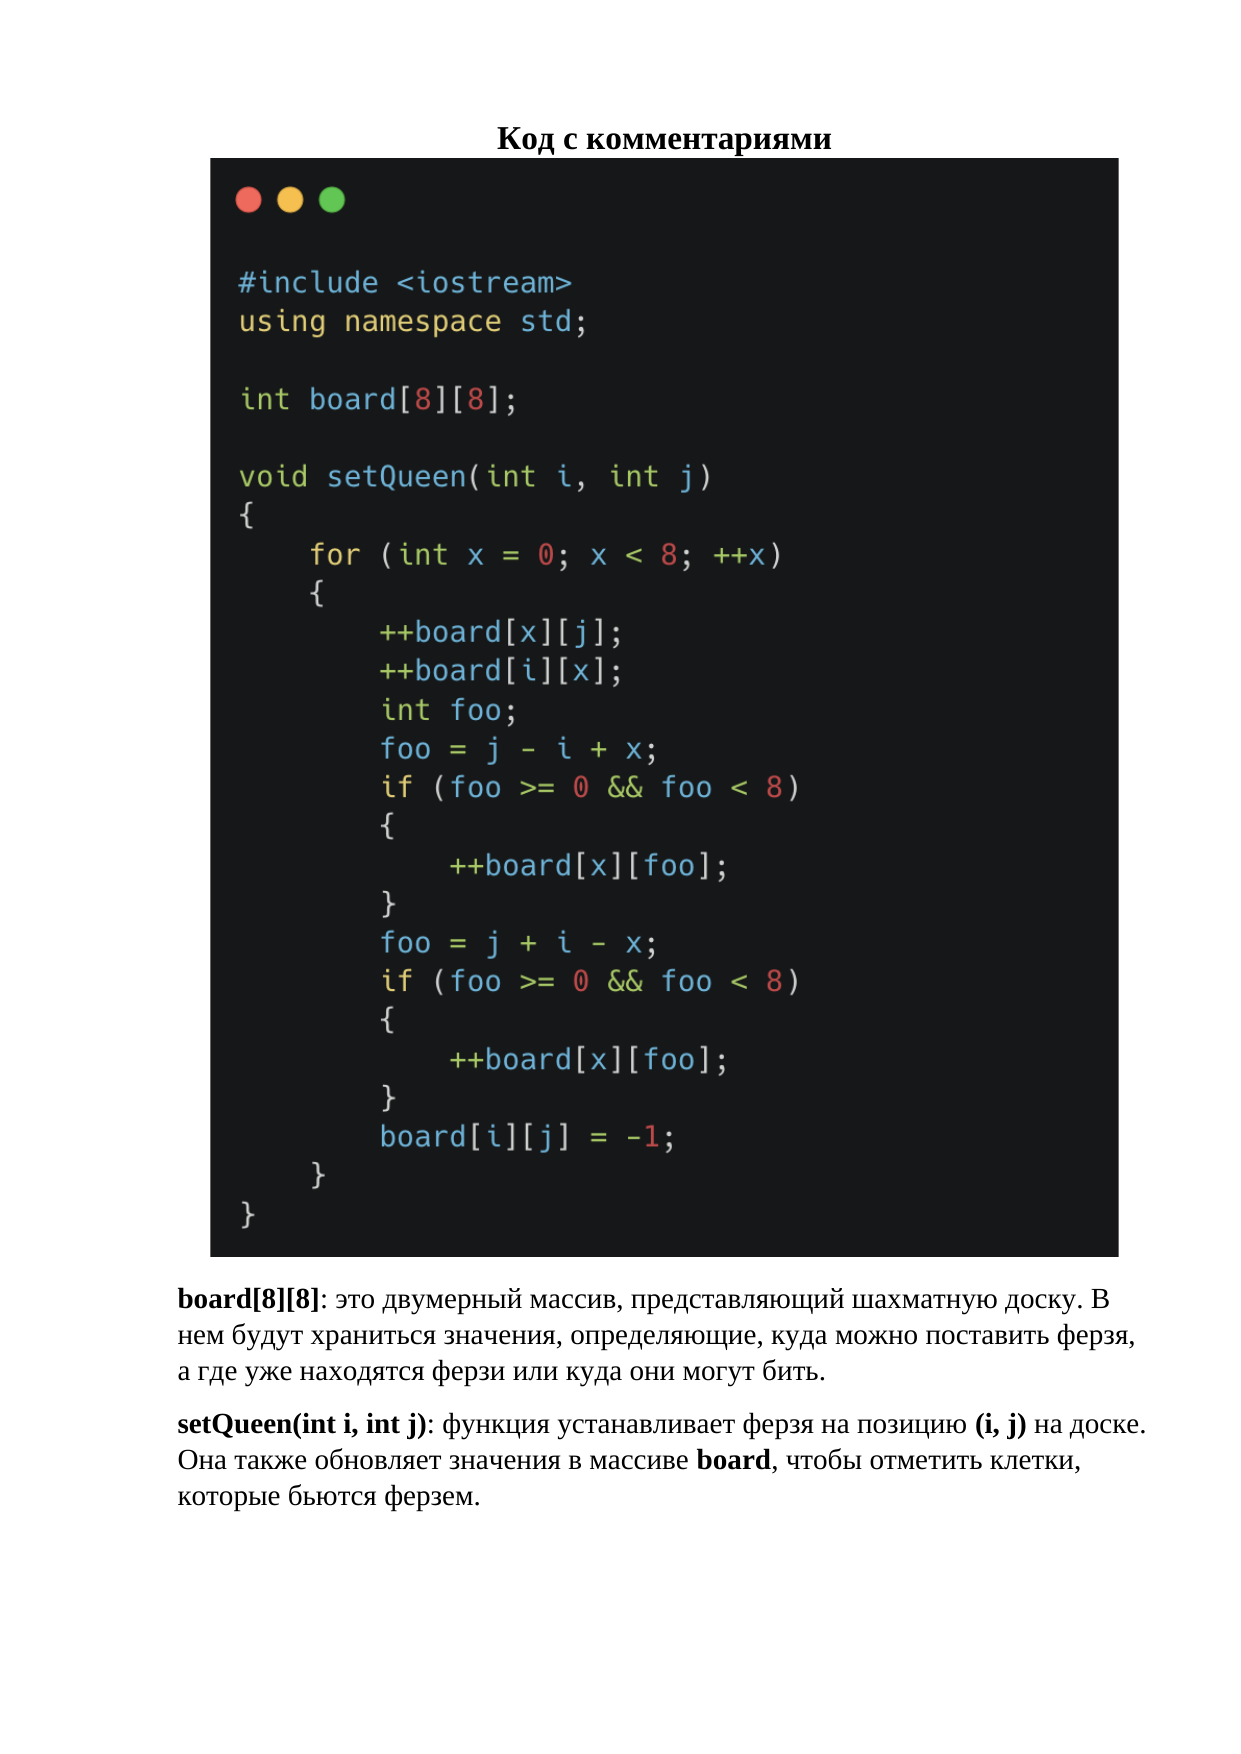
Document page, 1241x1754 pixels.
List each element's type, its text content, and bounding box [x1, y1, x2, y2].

text board[8][8]: это двумерный массив, представляющий шахматную доску. В нем будут храниться значения, определяющие, куда можно поставить ферзя, а где уже находятся ферзи или куда они могут бить. [177, 1281, 1152, 1387]
picture [210, 158, 1119, 1257]
text setQueen(int i, int j): функция устанавливает ферзя на позицию (i, j) на доске. Она также обновляет значения в массиве board, чтобы отметить клетки, которые бьются ферзем. [177, 1406, 1152, 1512]
